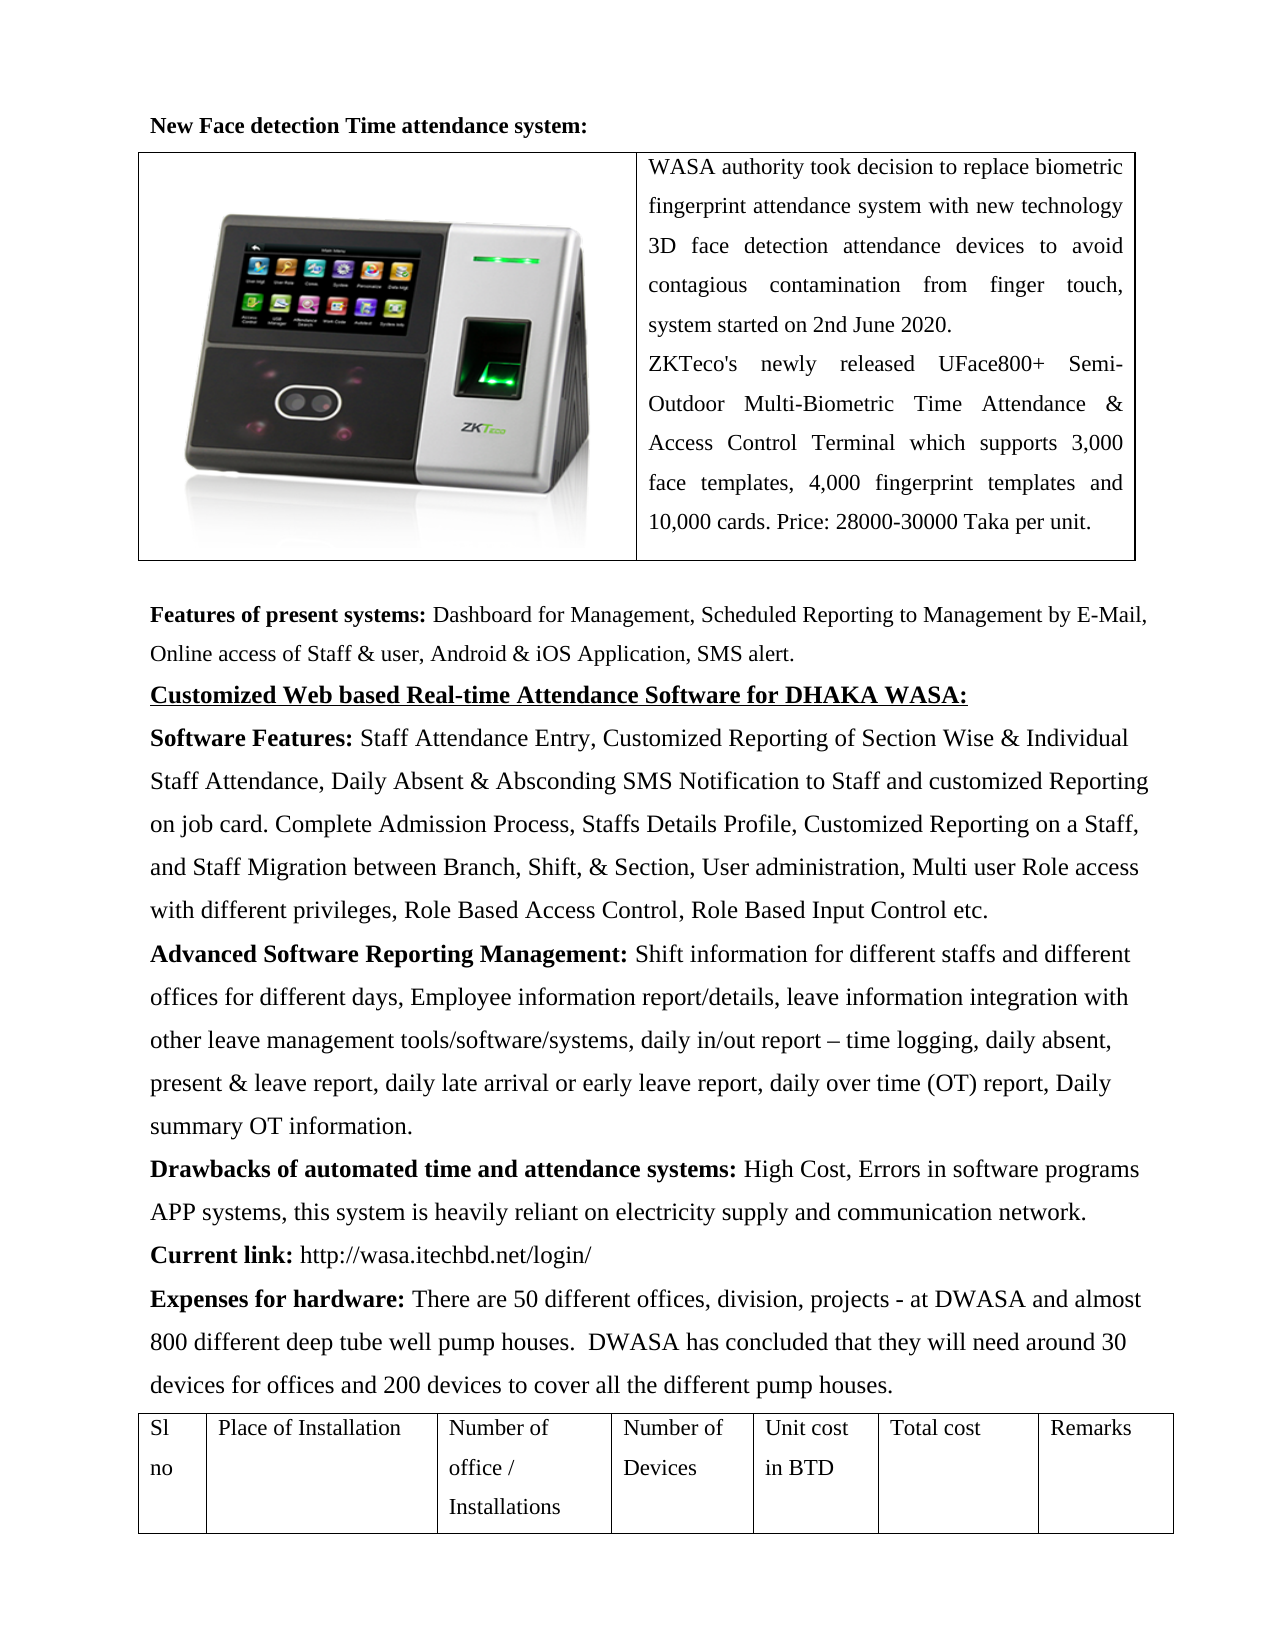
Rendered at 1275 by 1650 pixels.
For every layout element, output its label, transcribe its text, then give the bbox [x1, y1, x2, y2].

table_header [139, 153, 636, 560]
text Current link: http://wasa.itechbd.net/login/ [150, 1241, 1162, 1269]
text Customized Web based Real-time Attendance Software for DHAKA WASA: [150, 680, 1162, 709]
table_header WASA authority took decision to replace biometric fingerprint attendance system with new technology 3D face detection attendance devices to avoid contagious contamination from finger touch, system started on 2nd June 2020. ZKTeco's newly released UFace800+ Semi-Outdoor Multi-Biometric Time Attendance & Access Control Terminal which supports 3,000 face templates, 4,000 fingerprint templates and 10,000 cards. Price: 28000-30000 Taka per unit. [637, 153, 1134, 560]
table_header Unit cost in BTD [754, 1414, 878, 1532]
table_header Number of office / Installations [438, 1414, 611, 1532]
text Features of present systems: Dashboard for Management, Scheduled Reporting to Management by E-Mail, Online access of Staff & user, Android & iOS Application, SMS alert. [150, 601, 1162, 667]
text Drawbacks of automated time and attendance systems: High Cost, Errors in software programs APP systems, this system is heavily reliant on electricity supply and communication network. [150, 1154, 1162, 1226]
text New Face detection Time attendance system: [150, 112, 1162, 139]
picture [150, 153, 624, 548]
text Software Features: Staff Attendance Entry, Customized Reporting of Section Wise & Individual Staff Attendance, Daily Absent & Absconding SMS Notification to Staff and customized Reporting on job card. Complete Admission Process, Staffs Details Profile, Customized Reporting on a Staff, and Staff Migration between Branch, Shift, & Section, User administration, Multi user Role access with different privileges, Role Based Access Control, Role Based Input Control etc. [150, 723, 1162, 924]
text Expenses for hardware: There are 50 different offices, division, projects - at DWASA and almost 800 different deep tube well pump houses. DWASA has concluded that they will need around 30 devices for offices and 200 devices to cover all the different pump houses. [150, 1284, 1162, 1399]
table_header Total cost [879, 1414, 1038, 1532]
table_header Place of Installation [207, 1414, 437, 1532]
table_header Remarks [1039, 1414, 1173, 1532]
table_header Number of Devices [612, 1414, 753, 1532]
table_header Sl no [139, 1414, 206, 1532]
text Advanced Software Reporting Management: Shift information for different staffs and different offices for different days, Employee information report/details, leave information integration with other leave management tools/software/systems, daily in/out report – time logging, daily absent, present & leave report, daily late arrival or early leave report, daily over time (OT) report, Daily summary OT information. [150, 939, 1162, 1140]
